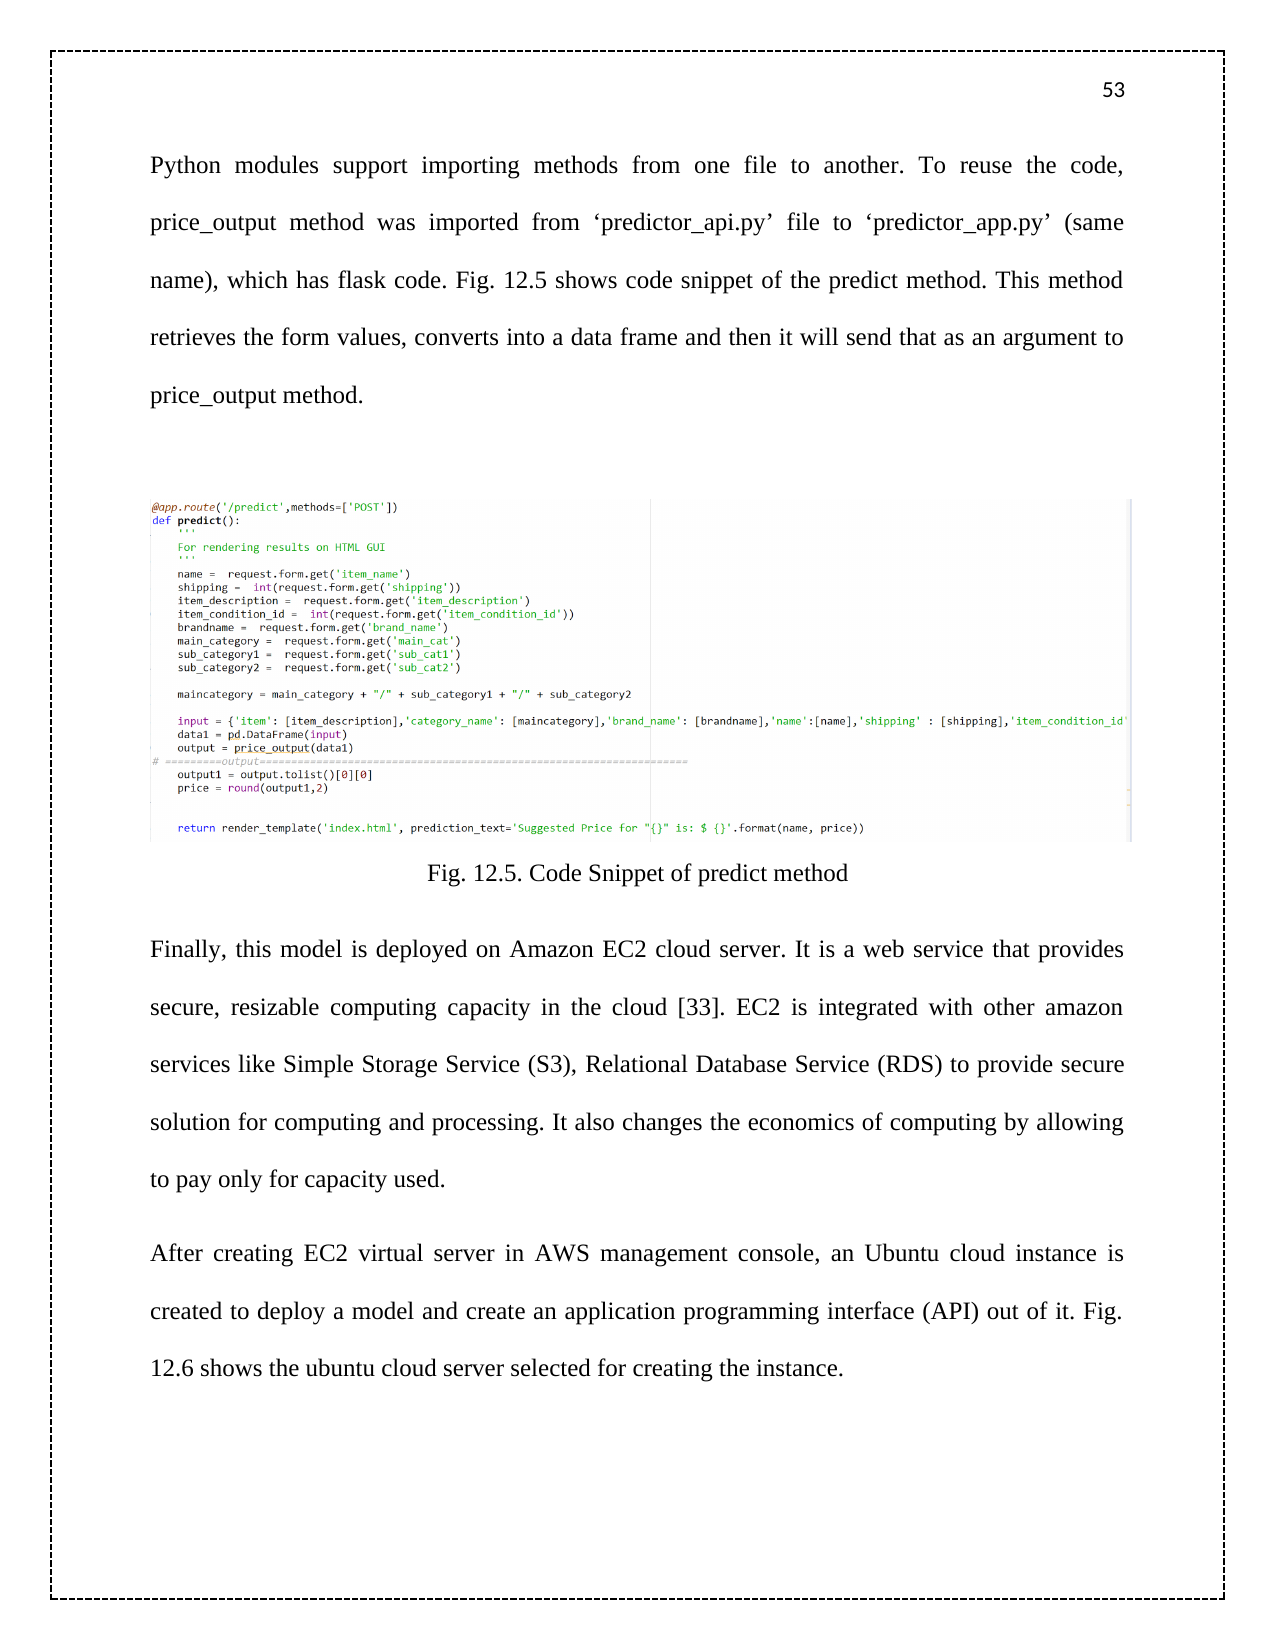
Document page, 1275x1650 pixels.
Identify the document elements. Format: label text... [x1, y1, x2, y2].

picture [150, 499, 1132, 842]
text Fig. 12.5. Code Snippet of predict method [150, 858, 1125, 887]
text After creating EC2 virtual server in AWS management console, an Ubuntu cloud instance is created to deploy a model and create an application programming interface (API) out of it. Fig. 12.6 shows the ubuntu cloud server selected for creating the instance. [150, 1238, 1125, 1382]
text Python modules support importing methods from one file to another. To reuse the code, price_output method was imported from ‘predictor_api.py’ file to ‘predictor_app.py’ (same name), which has flask code. Fig. 12.5 shows code snippet of the predict method. This method retrieves the form values, converts into a data frame and then it will send that as an argument to price_output method. [150, 150, 1125, 409]
text Finally, this model is deployed on Amazon EC2 cloud server. It is a web service that provides secure, resizable computing capacity in the cloud [33]. EC2 is integrated with other amazon services like Simple Storage Service (S3), Relational Database Service (RDS) to provide secure solution for computing and processing. It also changes the economics of computing by allowing to pay only for capacity used. [150, 934, 1125, 1193]
